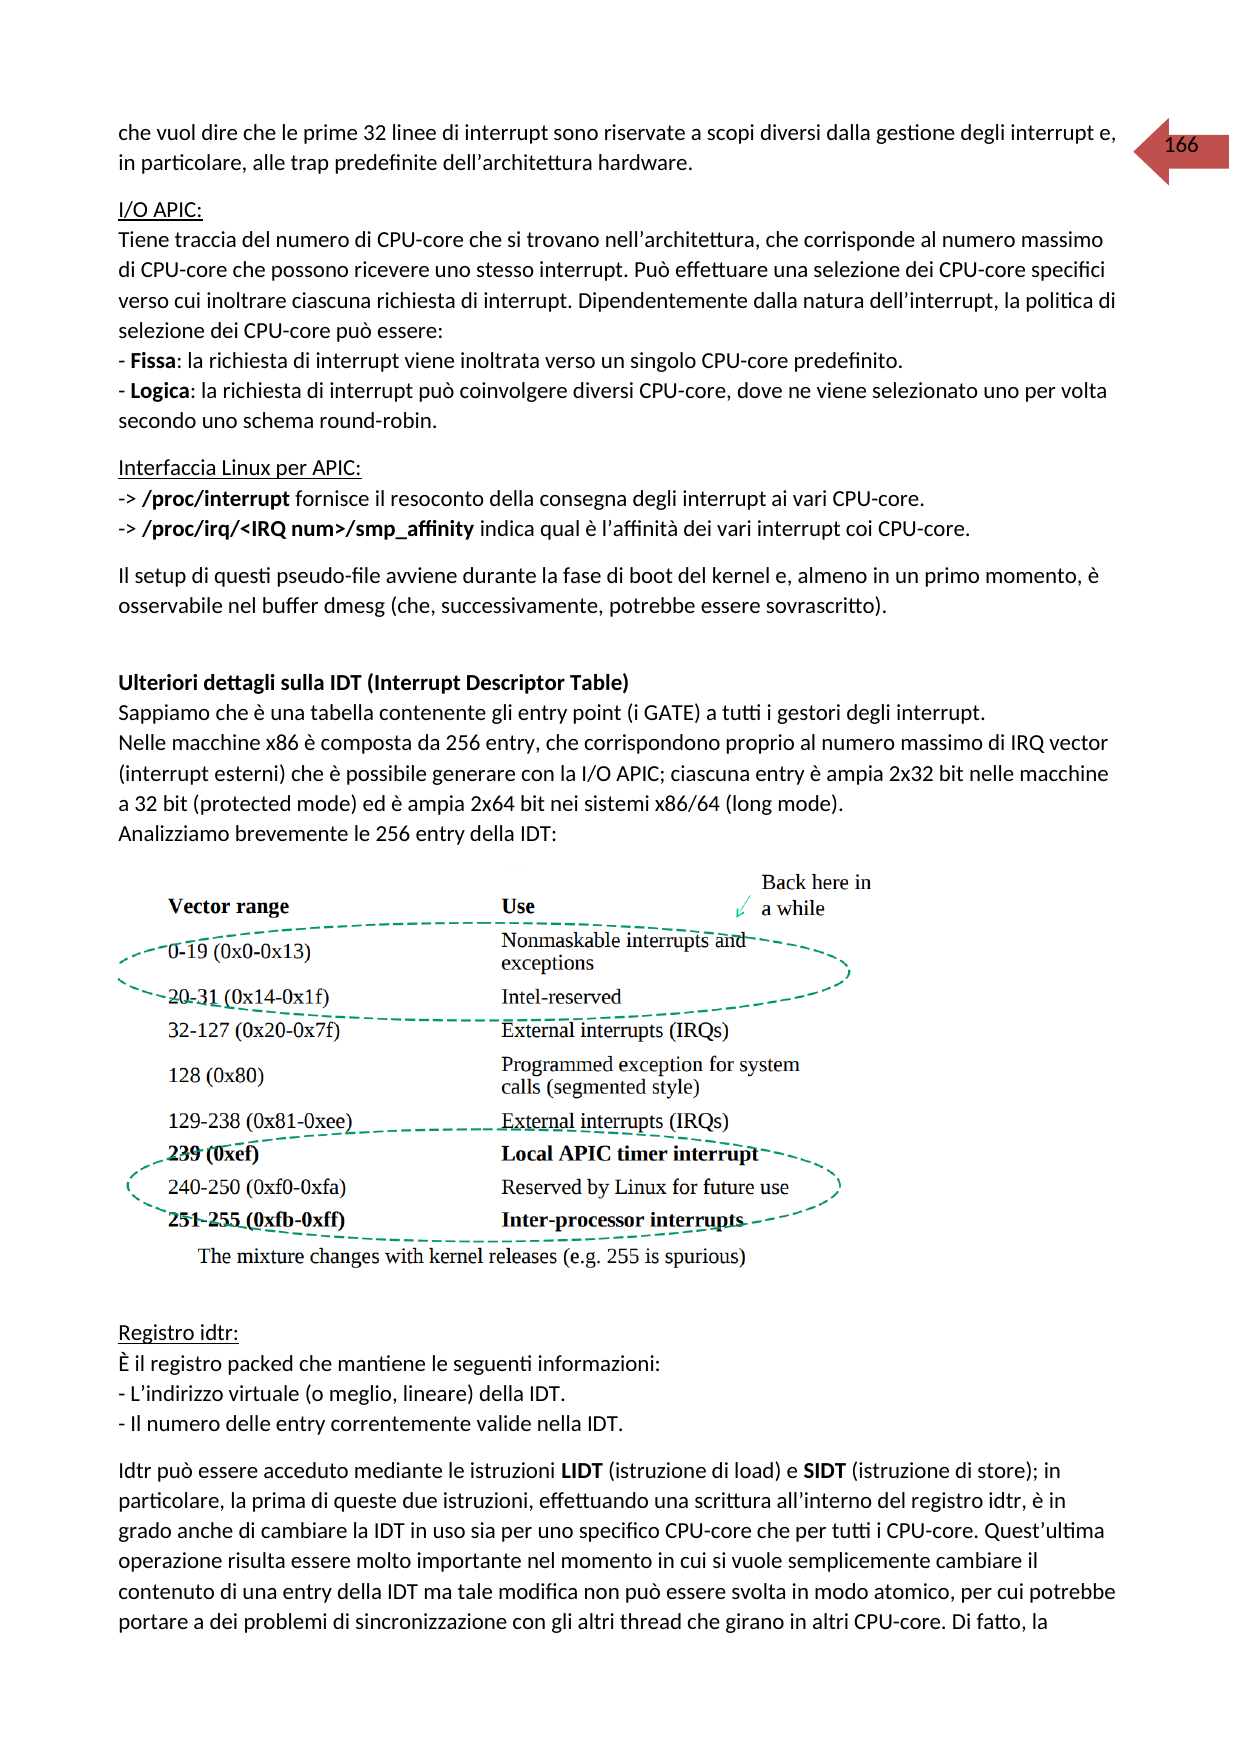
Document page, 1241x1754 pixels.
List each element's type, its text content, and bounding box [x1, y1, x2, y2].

text Registro idtr: È il registro packed che mantiene le seguenti informazioni: - L’indirizzo virtuale (o meglio, lineare) della IDT. - Il numero delle entry correntemente valide nella IDT. [118, 1288, 1122, 1437]
text Interfaccia Linux per APIC: -> /proc/interrupt fornisce il resoconto della consegna degli interrupt ai vari CPU-core. -> /proc/irq/<IRQ num>/smp_affinity indica qual è l’affinità dei vari interrupt coi CPU-core. [118, 453, 1122, 542]
picture [118, 866, 885, 1270]
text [118, 118, 1122, 176]
text Ulteriori dettagli sulla IDT (Interrupt Descriptor Table) Sappiamo che è una tabella contenente gli entry point (i GATE) a tutti i gestori degli interrupt. Nelle macchine x86 è composta da 256 entry, che corrispondono proprio al numero massimo di IRQ vector (interrupt esterni) che è possibile generare con la I/O APIC; ciascuna entry è ampia 2x32 bit nelle macchine a 32 bit (protected mode) ed è ampia 2x64 bit nei sistemi x86/64 (long mode). Analizziamo brevemente le 256 entry della IDT: [118, 638, 1122, 847]
text Il setup di questi pseudo-file avviene durante la fase di boot del kernel e, almeno in un primo momento, è osservabile nel buffer dmesg (che, successivamente, potrebbe essere sovrascritto). [118, 561, 1122, 619]
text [118, 1456, 1122, 1635]
text I/O APIC: Tiene traccia del numero di CPU-core che si trovano nell’architettura, che corrisponde al numero massimo di CPU-core che possono ricevere uno stesso interrupt. Può effettuare una selezione dei CPU-core specifici verso cui inoltrare ciascuna richiesta di interrupt. Dipendentemente dalla natura dell’interrupt, la politica di selezione dei CPU-core può essere: - Fissa: la richiesta di interrupt viene inoltrata verso un singolo CPU-core predefinito. - Logica: la richiesta di interrupt può coinvolgere diversi CPU-core, dove ne viene selezionato uno per volta secondo uno schema round-robin. [118, 195, 1122, 435]
